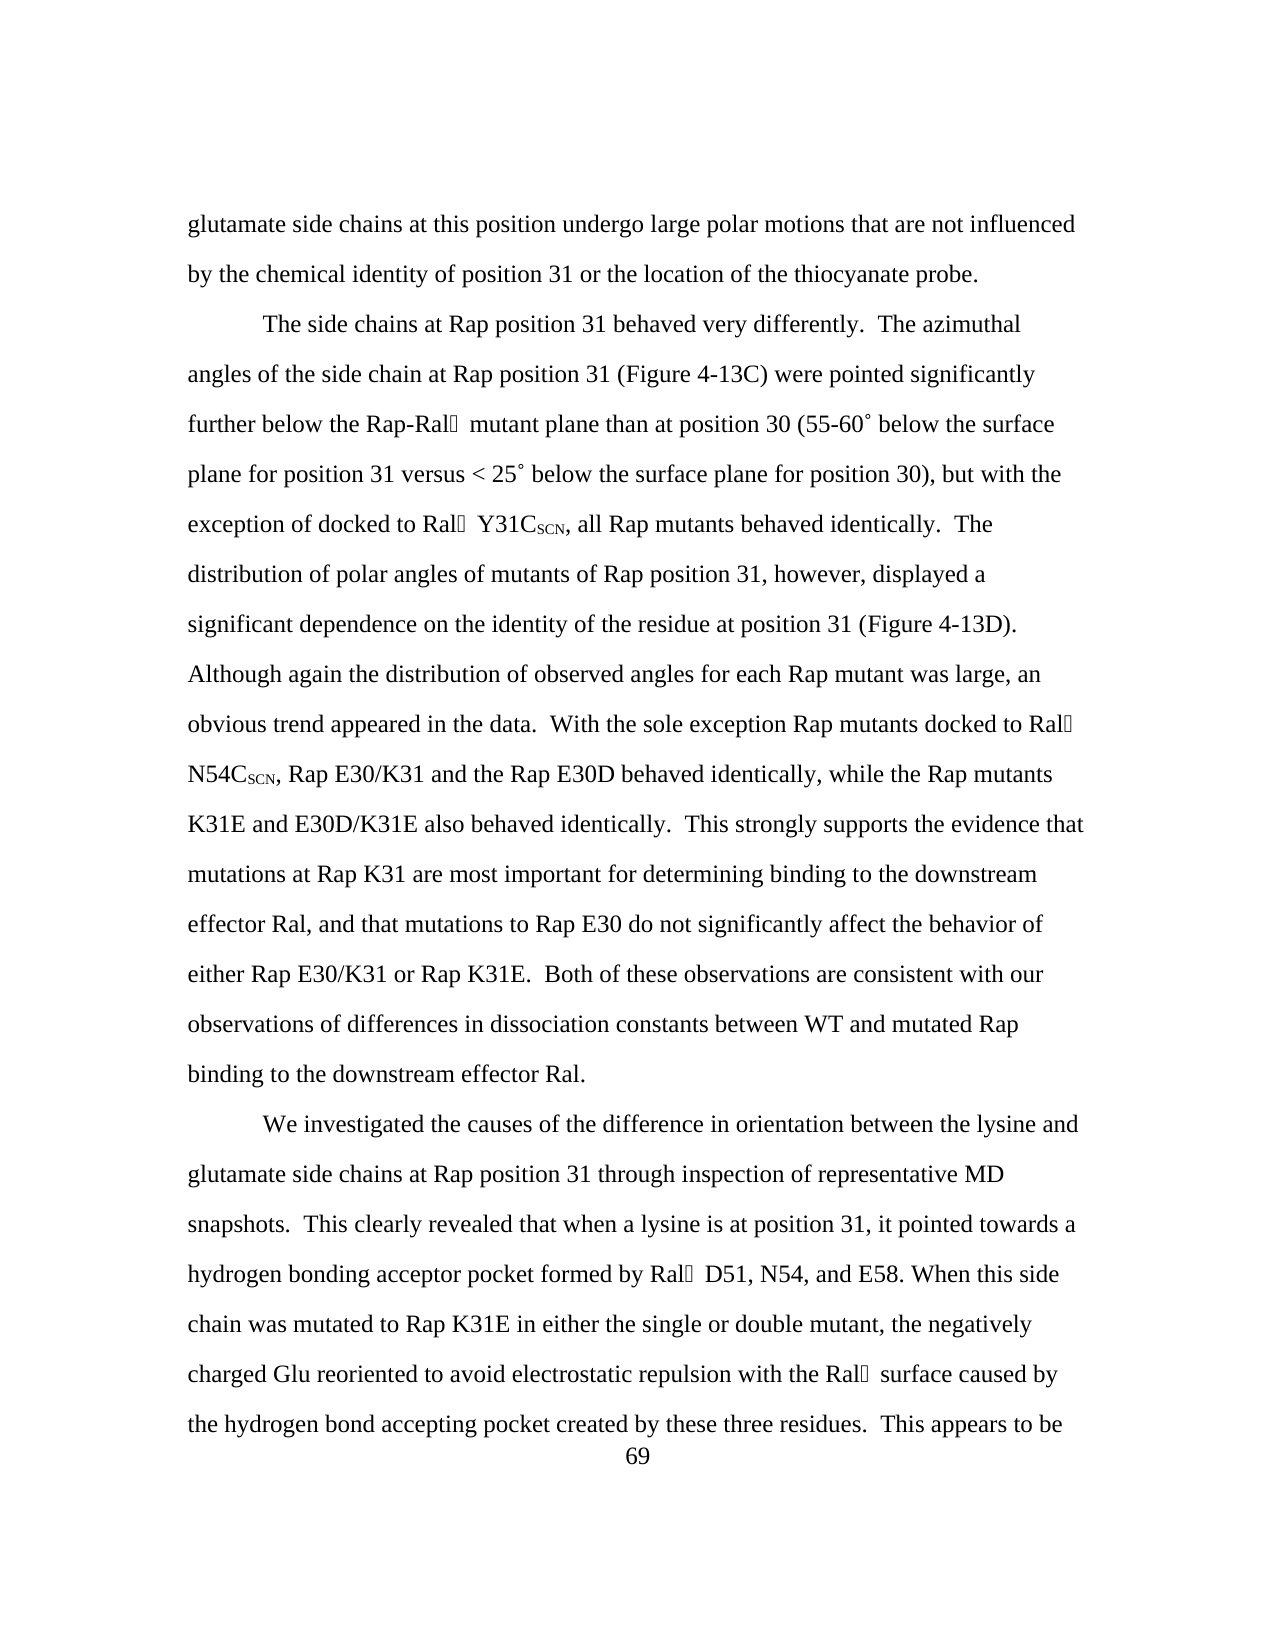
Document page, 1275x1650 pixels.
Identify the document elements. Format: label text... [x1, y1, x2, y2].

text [187, 1087, 1087, 1437]
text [187, 187, 1087, 287]
